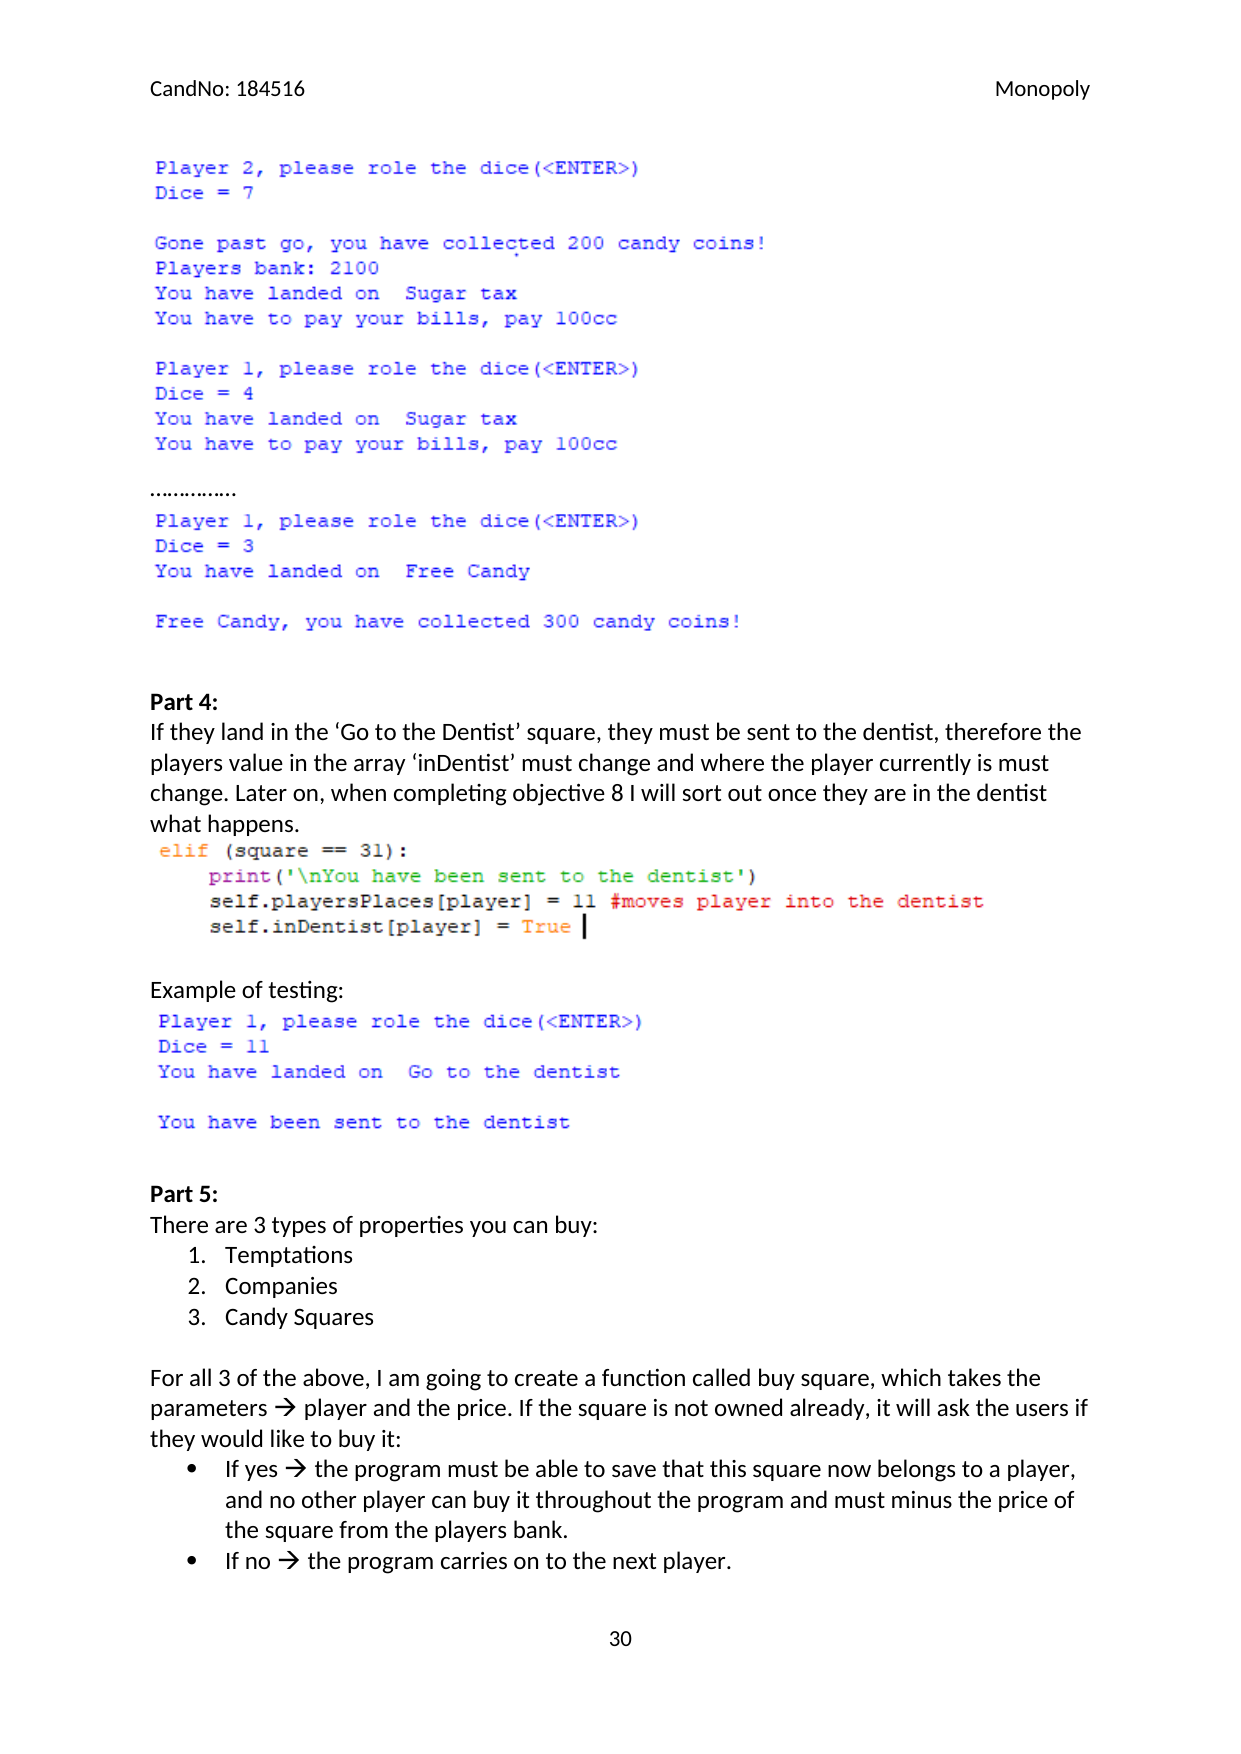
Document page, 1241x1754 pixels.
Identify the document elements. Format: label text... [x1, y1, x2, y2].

list If no the program carries on to the next player. [187, 1545, 1090, 1575]
list Temptations [187, 1240, 1090, 1270]
picture [150, 502, 774, 656]
picture [150, 1004, 668, 1149]
text Example of testing: [150, 974, 1090, 1004]
list Companies [187, 1270, 1090, 1301]
text Part 5: [150, 1179, 1090, 1209]
list Candy Squares [187, 1301, 1090, 1331]
text Part 4: [150, 686, 1090, 717]
text There are 3 types of properties you can buy: [150, 1209, 1090, 1240]
text …………… [150, 472, 1090, 502]
picture [150, 838, 996, 944]
text For all 3 of the above, I am going to create a function called buy square, which takes the parameters player and the price. If the square is not owned already, it will ask the users if they would like to buy it: [150, 1362, 1090, 1453]
picture [150, 150, 802, 472]
text If they land in the ‘Go to the Dentist’ square, they must be sent to the dentist, therefore the players value in the array ‘inDentist’ must change and where the player currently is must change. Later on, when completing objective 8 I will sort out once they are in the dentist what happens. [150, 717, 1090, 839]
list If yes the program must be able to save that this square now belongs to a player, and no other player can buy it throughout the program and must minus the price of the square from the players bank. [187, 1453, 1090, 1545]
